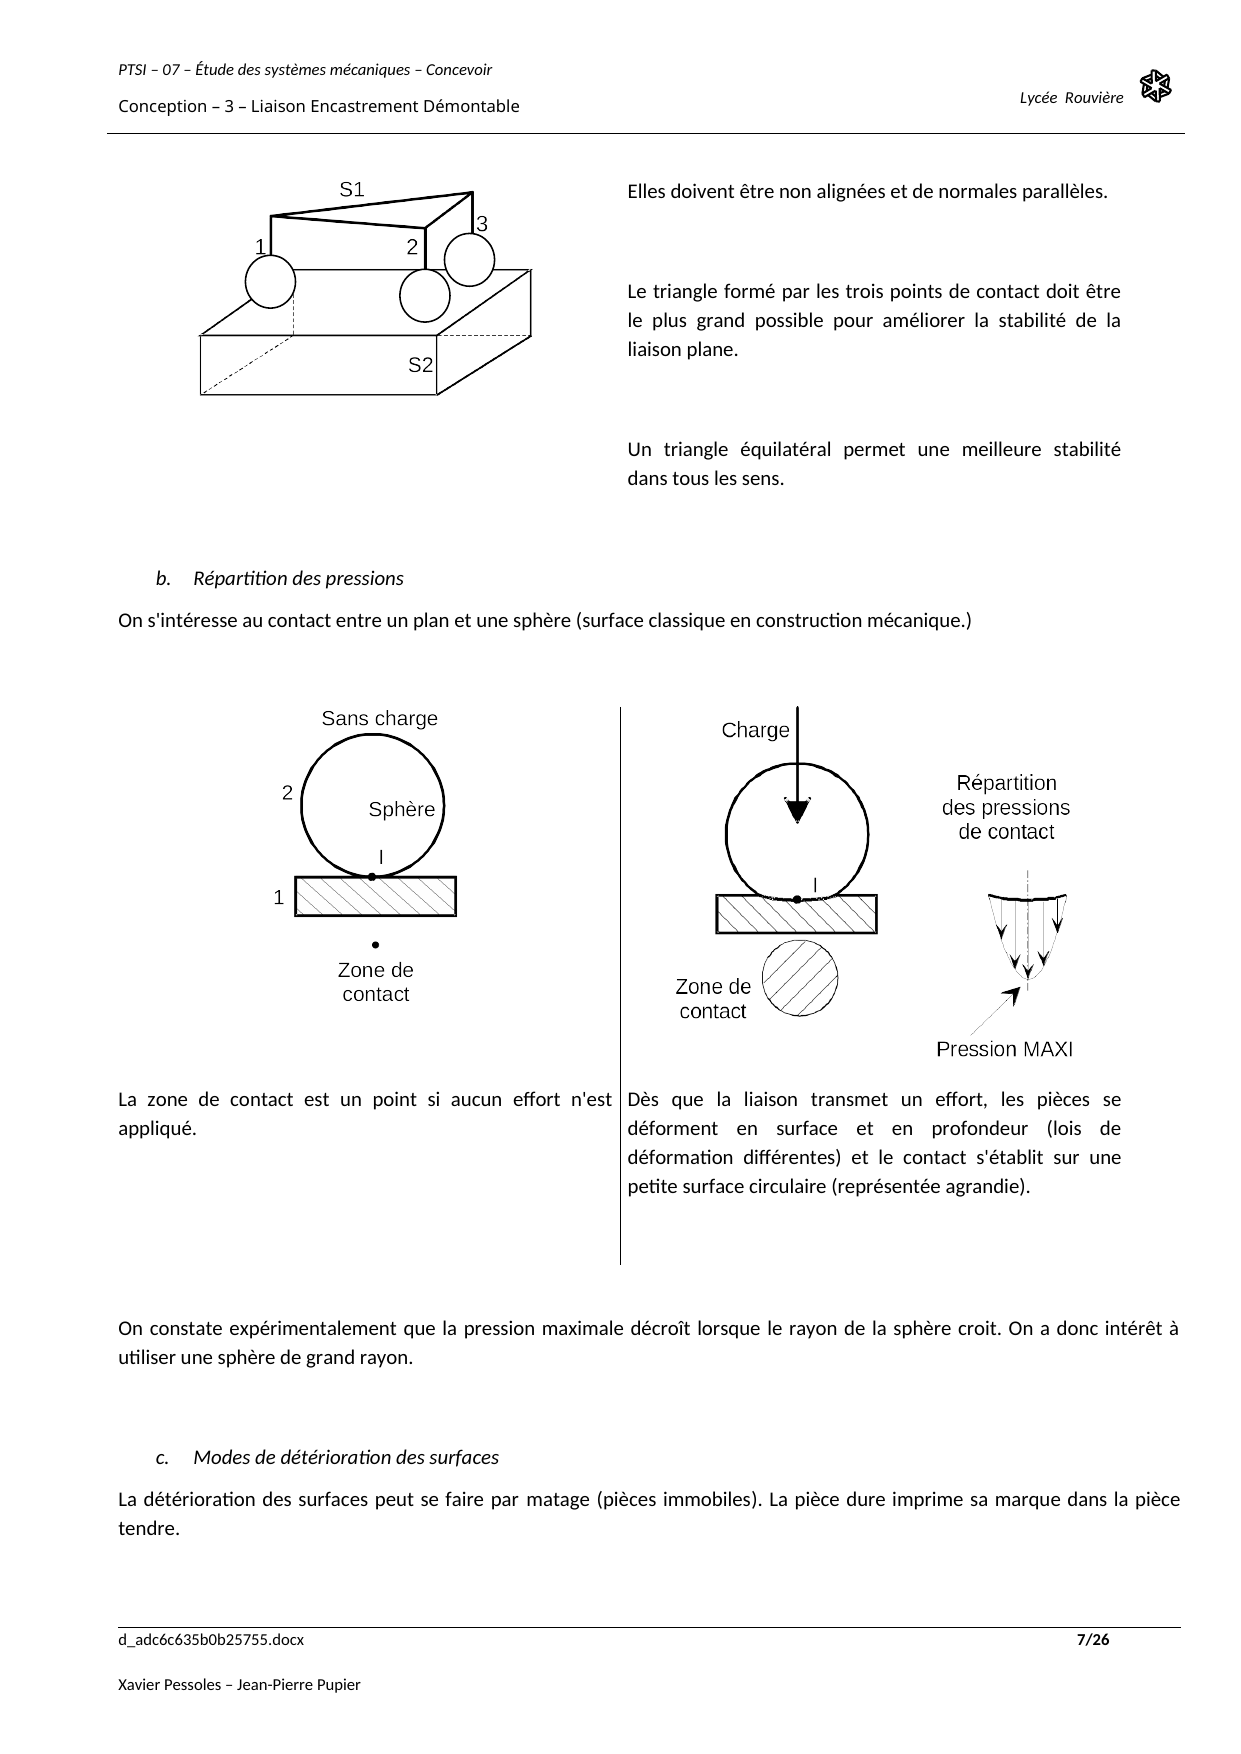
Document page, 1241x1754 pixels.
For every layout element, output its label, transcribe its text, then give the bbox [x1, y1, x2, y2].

text Répartition des pressions [156, 565, 1181, 591]
text La détérioration des surfaces peut se faire par matage (pièces immobiles). La pièce dure imprime sa marque dans la pièce tendre. [118, 1486, 1181, 1540]
text On s'intéresse au contact entre un plan et une sphère (surface classique en construction mécanique.) [118, 607, 1181, 632]
table_cell Dès que la liaison transmet un effort, les pièces se déforment en surface et en profondeur (lois de déformation différentes) et le contact s'établit sur une petite surface circulaire (représentée agrandie). [621, 1086, 1129, 1265]
table_header Elles doivent être non alignées et de normales parallèles. Le triangle formé par les trois points de contact doit être le plus grand possible pour améliorer la stabilité de la liaison plane. Un triangle équilatéral permet une meilleure stabilité dans tous les sens. [620, 178, 1129, 515]
text Modes de détérioration des surfaces [156, 1444, 1181, 1469]
table_header [621, 707, 1129, 1086]
table_header [111, 178, 620, 515]
text On constate expérimentalement que la pression maximale décroît lorsque le rayon de la sphère croit. On a donc intérêt à utiliser une sphère de grand rayon. [118, 1315, 1181, 1369]
table_cell La zone de contact est un point si aucun effort n'est appliqué. [111, 1086, 620, 1265]
table_header [111, 707, 620, 1086]
